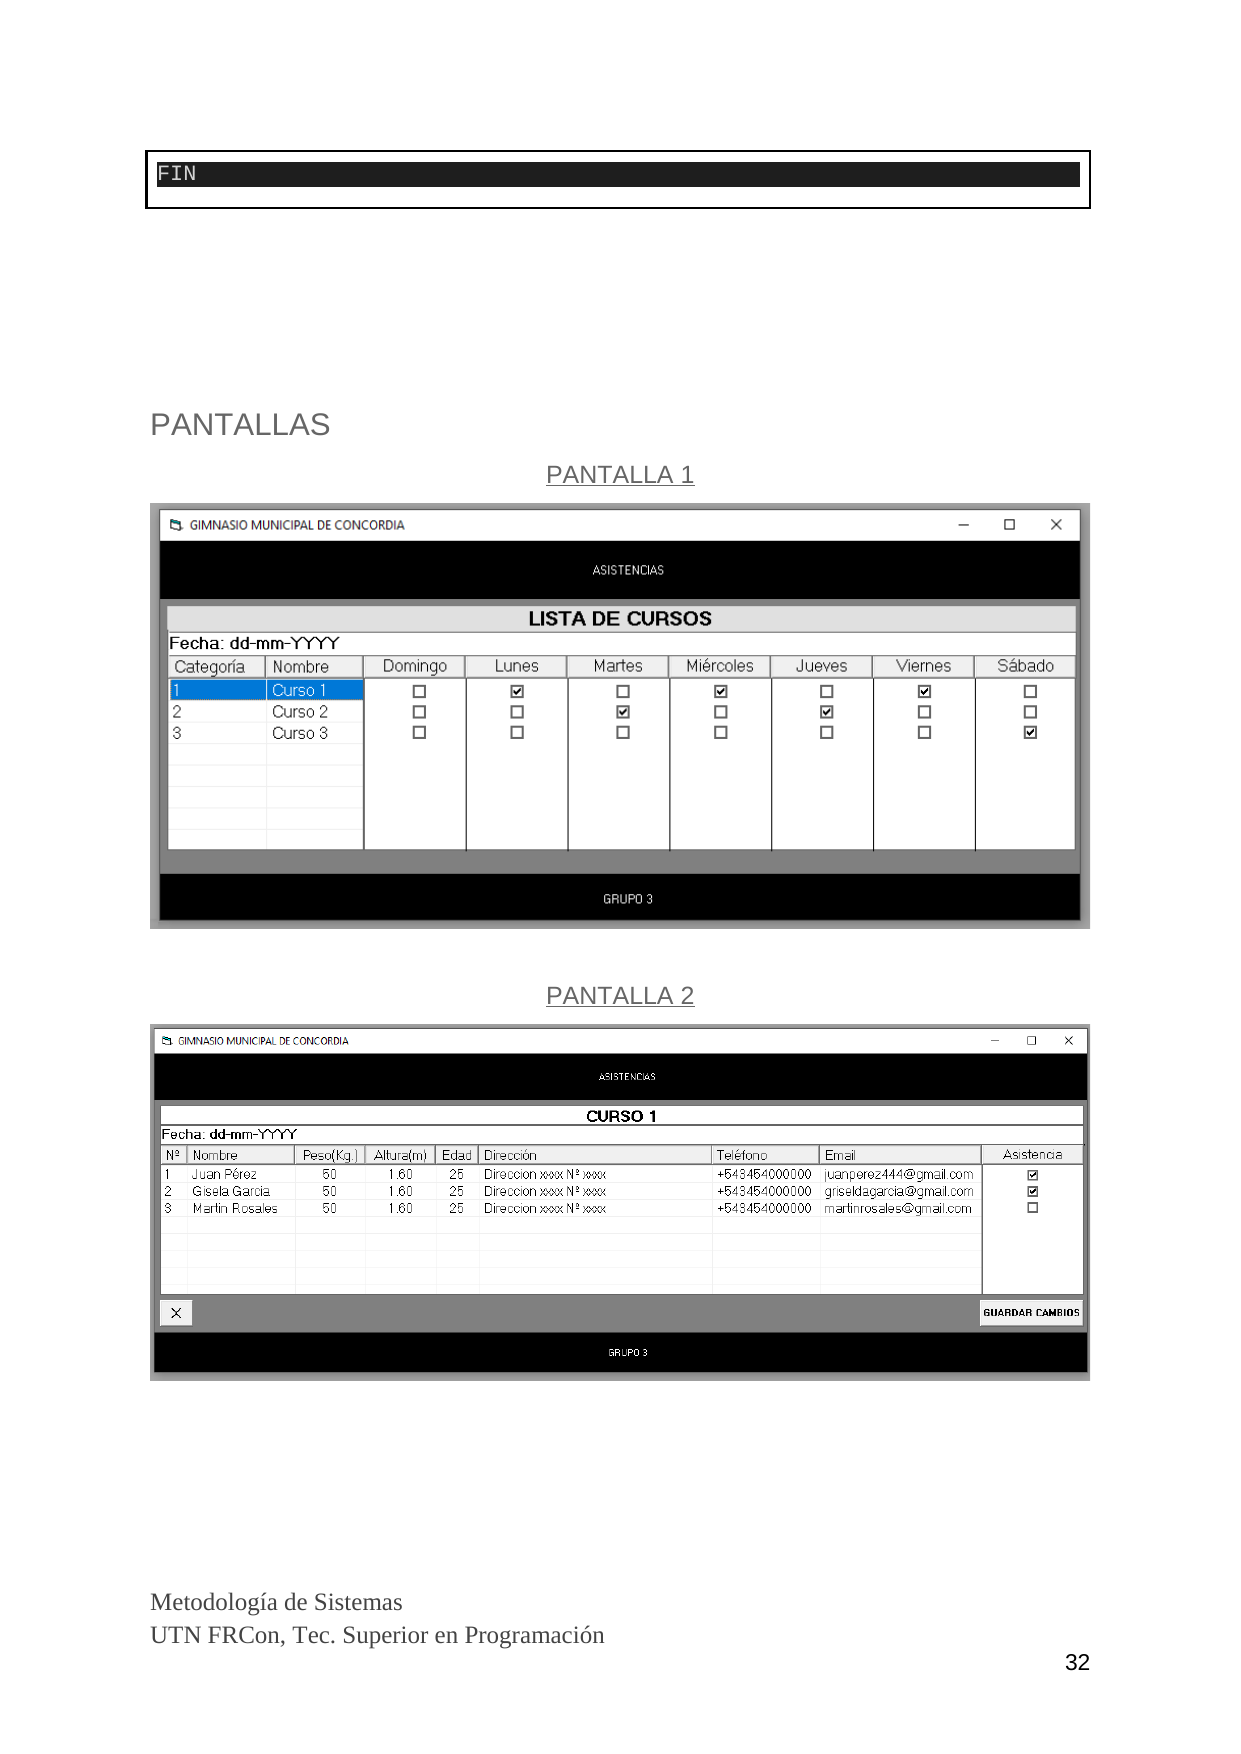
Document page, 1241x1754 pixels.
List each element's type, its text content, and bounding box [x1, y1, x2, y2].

picture [150, 1024, 1091, 1381]
subtitle PANTALLA 1 [150, 460, 1090, 489]
subtitle PANTALLAS [150, 406, 1090, 442]
subtitle PANTALLA 2 [150, 981, 1090, 1010]
picture [150, 503, 1091, 929]
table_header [148, 152, 1089, 207]
